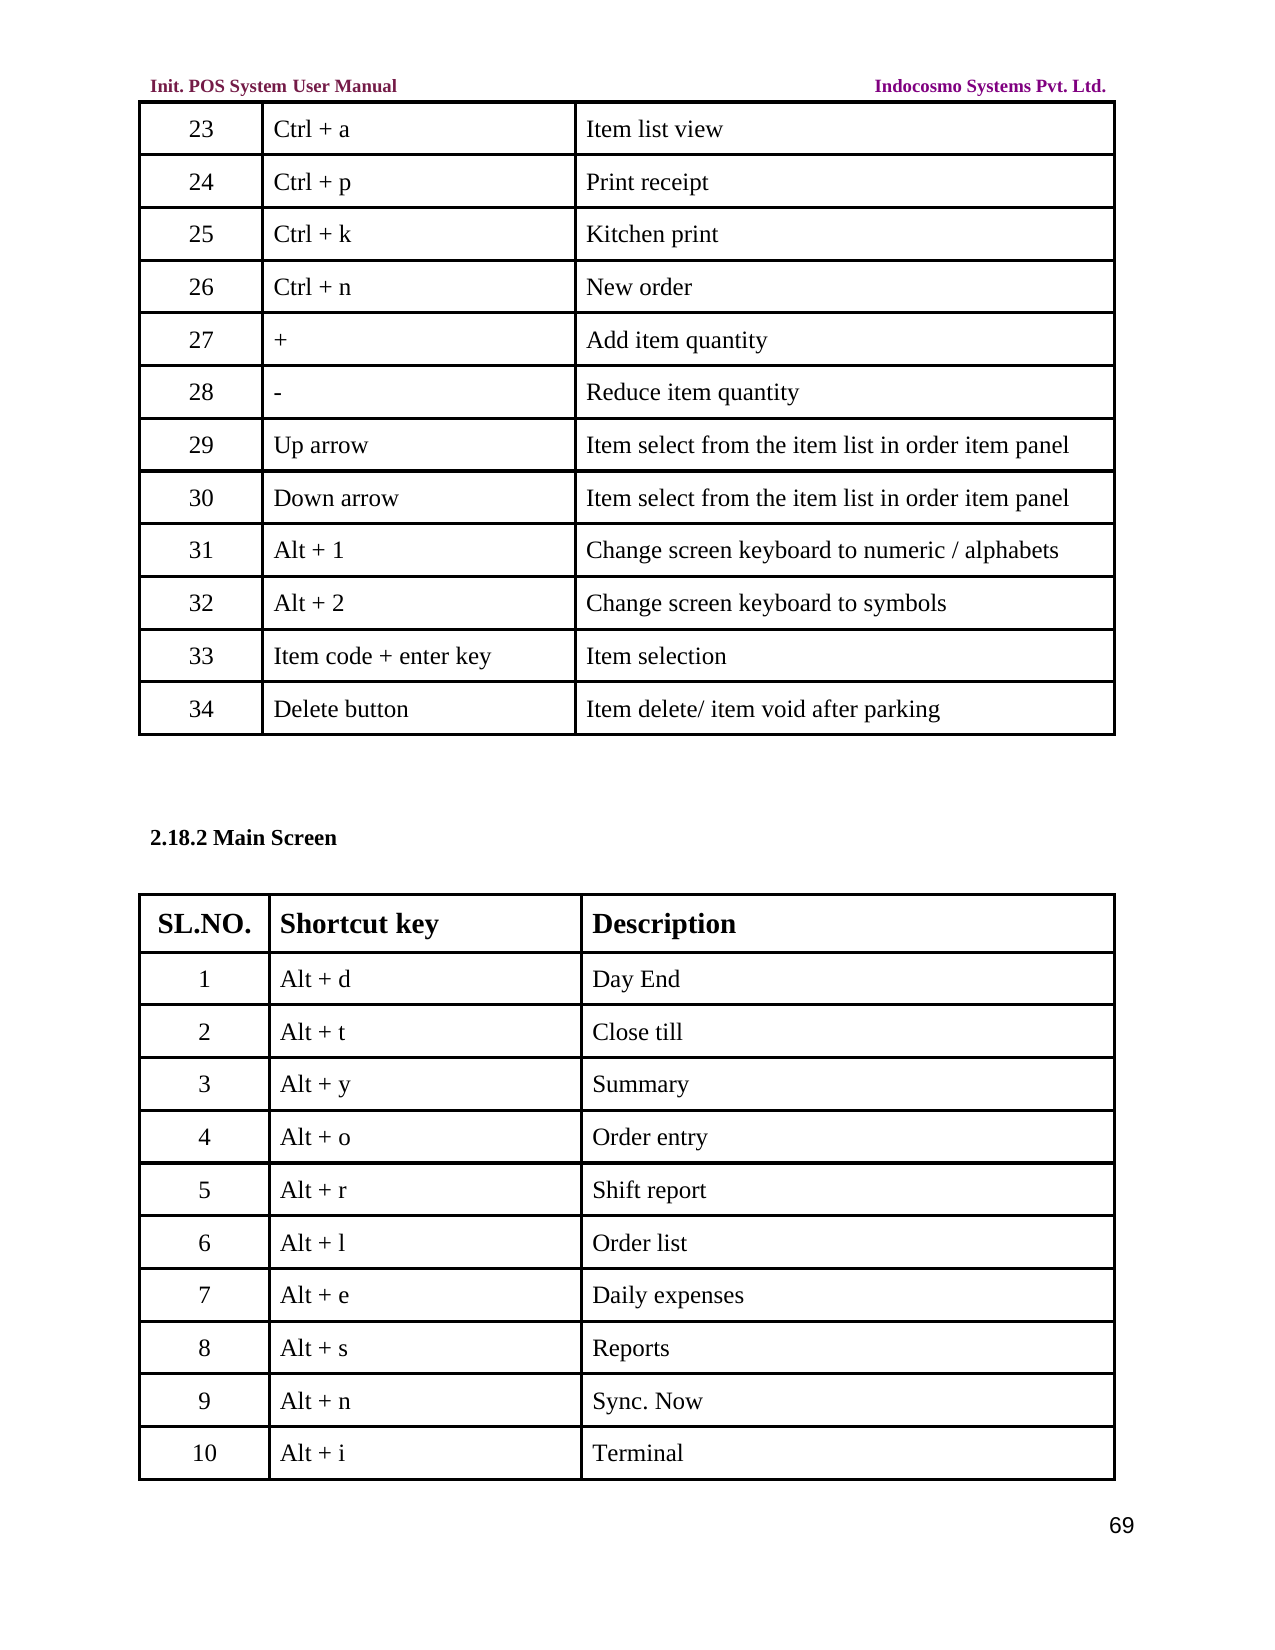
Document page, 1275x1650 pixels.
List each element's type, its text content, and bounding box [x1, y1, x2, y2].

table_cell Item code + enter key [264, 631, 574, 680]
table_cell Item selection [577, 631, 1113, 680]
table_cell 34 [141, 683, 261, 733]
table_cell 26 [141, 262, 261, 311]
table_cell Delete button [264, 683, 574, 733]
table_cell 24 [141, 156, 261, 206]
table_cell Alt + n [271, 1375, 580, 1425]
table_cell Alt + o [271, 1112, 580, 1161]
table_cell Item select from the item list in order item panel [577, 473, 1113, 522]
table_cell Ctrl + k [264, 209, 574, 258]
table_cell Alt + d [271, 954, 580, 1003]
table_cell New order [577, 262, 1113, 311]
table_cell Alt + y [271, 1059, 580, 1109]
table_cell Alt + l [271, 1217, 580, 1267]
table_cell 31 [141, 525, 261, 575]
table_cell Kitchen print [577, 209, 1113, 258]
table_cell Alt + 1 [264, 525, 574, 575]
table_cell 6 [141, 1217, 268, 1267]
table_cell Daily expenses [583, 1270, 1113, 1319]
table_header Shortcut key [271, 896, 580, 951]
table_cell 27 [141, 314, 261, 364]
table_cell Summary [583, 1059, 1113, 1109]
table_cell Order list [583, 1217, 1113, 1267]
table_cell - [264, 367, 574, 417]
table_cell Sync. Now [583, 1375, 1113, 1425]
table_cell Alt + e [271, 1270, 580, 1319]
table_cell Reports [583, 1323, 1113, 1372]
table_cell Reduce item quantity [577, 367, 1113, 417]
table_cell 32 [141, 578, 261, 627]
table_cell Add item quantity [577, 314, 1113, 364]
table_cell 2 [141, 1006, 268, 1056]
table_cell Item list view [577, 104, 1113, 153]
table_cell 1 [141, 954, 268, 1003]
table_cell 10 [141, 1428, 268, 1478]
table_cell 30 [141, 473, 261, 522]
table_cell Ctrl + n [264, 262, 574, 311]
table_cell Alt + s [271, 1323, 580, 1372]
table_cell Terminal [583, 1428, 1113, 1478]
table_cell 3 [141, 1059, 268, 1109]
table_cell 33 [141, 631, 261, 680]
table_cell Day End [583, 954, 1113, 1003]
table_cell 28 [141, 367, 261, 417]
table_cell Ctrl + p [264, 156, 574, 206]
table_cell 9 [141, 1375, 268, 1425]
table_cell 8 [141, 1323, 268, 1372]
table_cell Up arrow [264, 420, 574, 469]
table_cell 25 [141, 209, 261, 258]
table_cell 5 [141, 1165, 268, 1214]
table_cell Alt + r [271, 1165, 580, 1214]
table_cell Change screen keyboard to symbols [577, 578, 1113, 627]
table_header SL.NO. [141, 896, 268, 951]
table_cell Alt + t [271, 1006, 580, 1056]
table_cell Item delete/ item void after parking [577, 683, 1113, 733]
table_cell Shift report [583, 1165, 1113, 1214]
table_cell Alt + i [271, 1428, 580, 1478]
table_cell Close till [583, 1006, 1113, 1056]
table_header Description [583, 896, 1113, 951]
table_cell Print receipt [577, 156, 1113, 206]
table_cell 7 [141, 1270, 268, 1319]
table_cell Order entry [583, 1112, 1113, 1161]
subtitle 2.18.2 Main Screen [150, 824, 1134, 851]
table_cell Alt + 2 [264, 578, 574, 627]
table_cell 4 [141, 1112, 268, 1161]
table_cell 29 [141, 420, 261, 469]
table_cell Down arrow [264, 473, 574, 522]
table_cell Item select from the item list in order item panel [577, 420, 1113, 469]
table_cell + [264, 314, 574, 364]
table_cell Ctrl + a [264, 104, 574, 153]
table_cell Change screen keyboard to numeric / alphabets [577, 525, 1113, 575]
table_cell 23 [141, 104, 261, 153]
